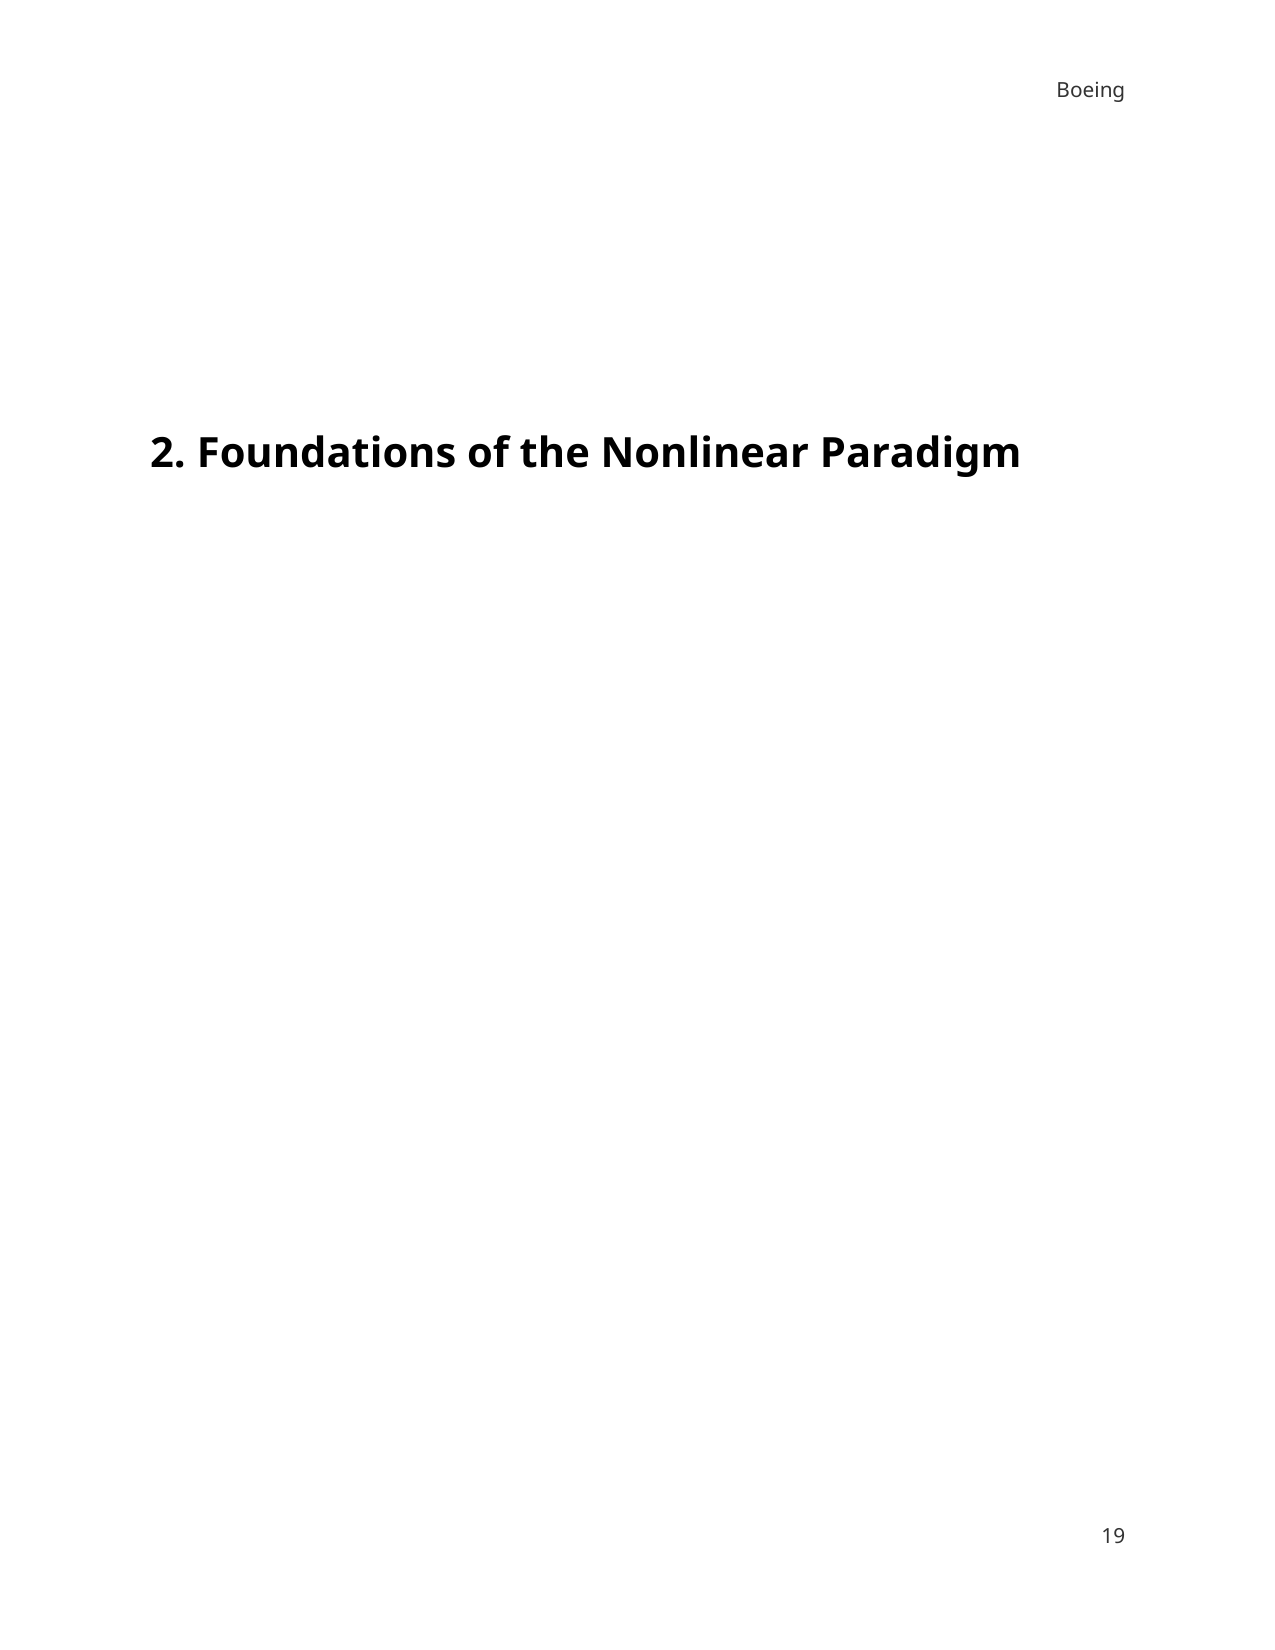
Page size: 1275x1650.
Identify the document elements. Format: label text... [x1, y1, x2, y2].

subtitle Foundations of the Nonlinear Paradigm [150, 422, 1125, 479]
